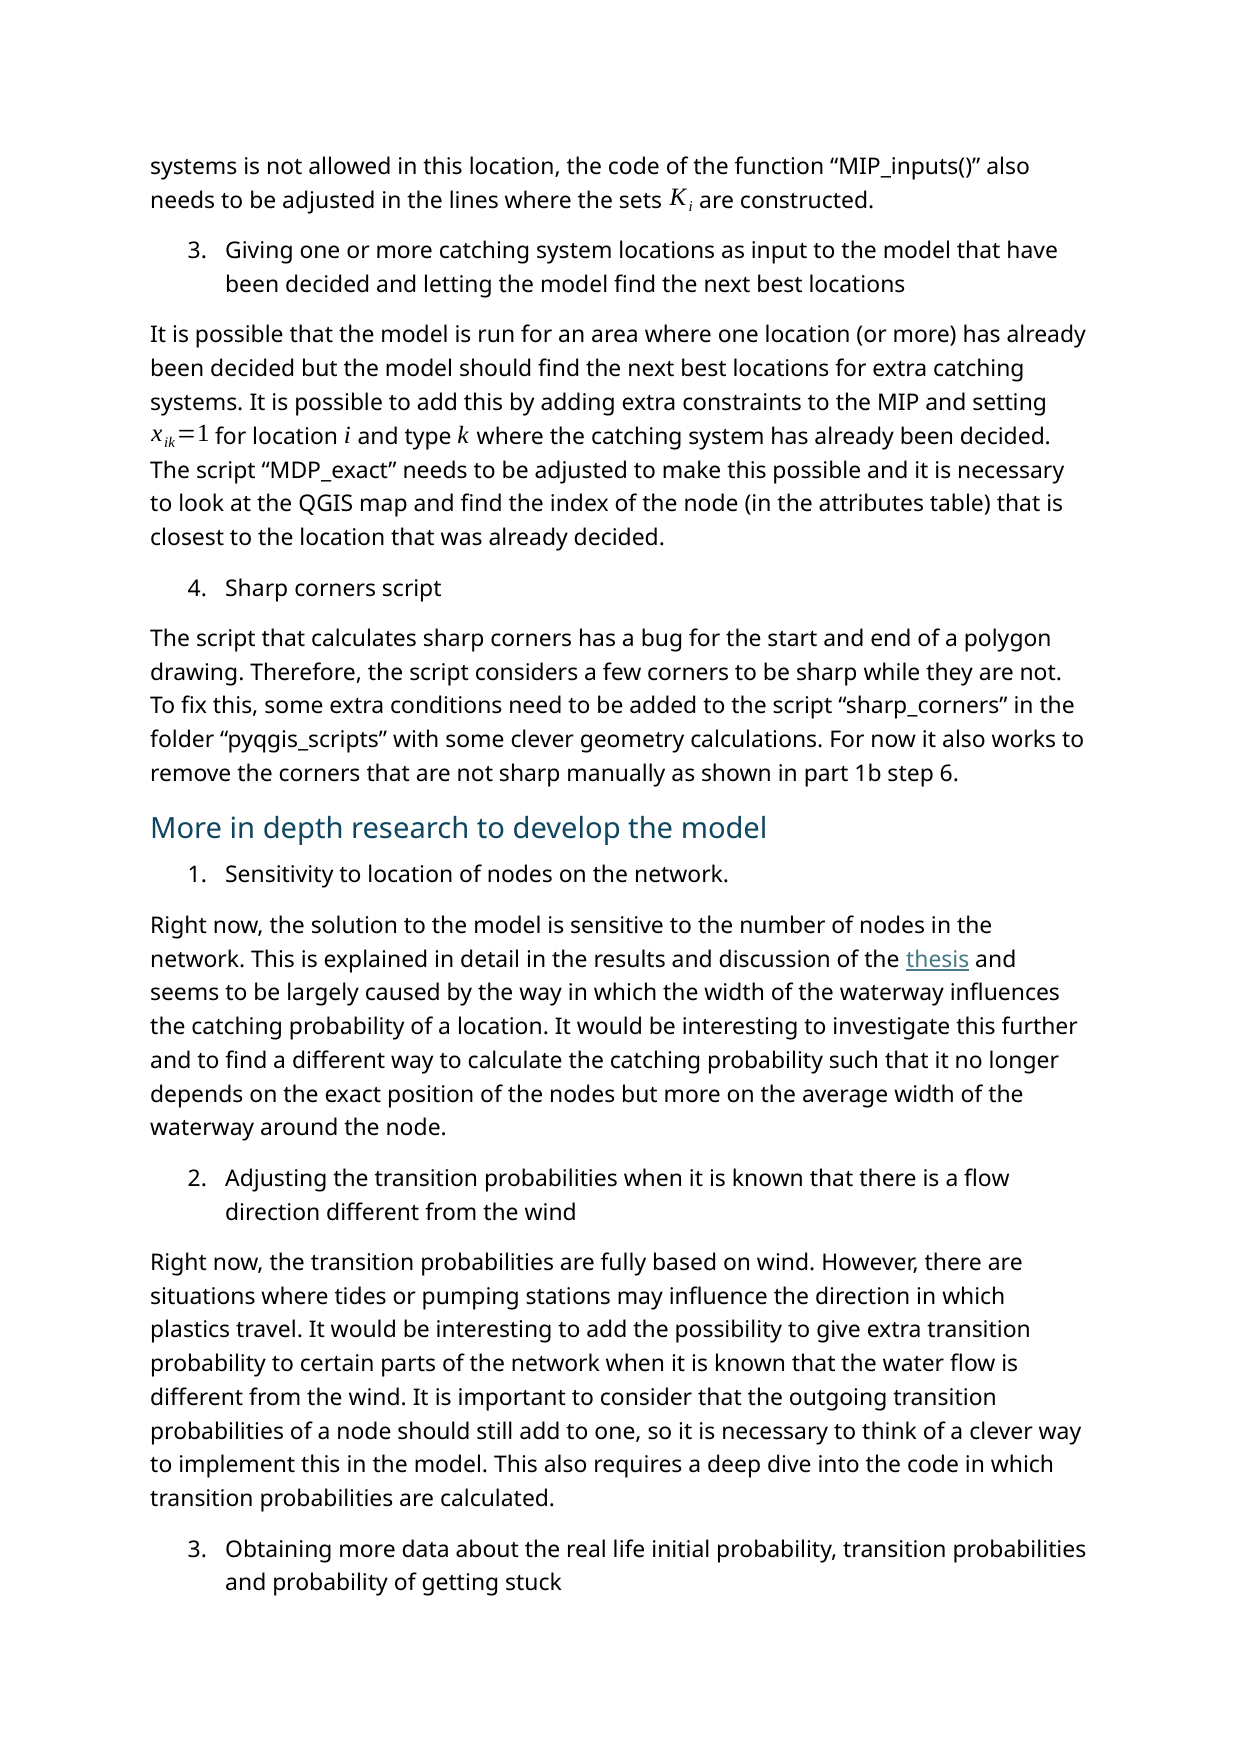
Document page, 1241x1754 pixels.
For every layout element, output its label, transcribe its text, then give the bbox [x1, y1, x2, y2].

list Obtaining more data about the real life initial probability, transition probabilities and probability of getting stuck [187, 1533, 1090, 1598]
list Sharp corners script [187, 571, 1090, 603]
text It is possible that the model is run for an area where one location (or more) has already been decided but the model should find the next best locations for extra catching systems. It is possible to add this by adding extra constraints to the MIP and setting for location and type where the catching system has already been decided. The script “MDP_exact” needs to be adjusted to make this possible and it is necessary to look at the QGIS map and find the index of the node (in the attributes table) that is closest to the location that was already decided. [150, 318, 1090, 552]
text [150, 150, 1090, 215]
text The script that calculates sharp corners has a bug for the start and end of a polygon drawing. Therefore, the script considers a few corners to be sharp while they are not. To fix this, some extra conditions need to be added to the script “sharp_corners” in the folder “pyqgis_scripts” with some clever geometry calculations. For now it also works to remove the corners that are not sharp manually as shown in part 1b step 6. [150, 622, 1090, 788]
text Right now, the transition probabilities are fully based on wind. However, there are situations where tides or pumping stations may influence the direction in which plastics travel. It would be interesting to add the possibility to give extra transition probability to certain parts of the network when it is known that the water flow is different from the wind. It is important to consider that the outgoing transition probabilities of a node should still add to one, so it is necessary to think of a clever way to implement this in the model. This also requires a deep dive into the code in which transition probabilities are calculated. [150, 1246, 1090, 1513]
text Right now, the solution to the model is sensitive to the number of nodes in the network. This is explained in detail in the results and discussion of the thesis and seems to be largely caused by the way in which the width of the waterway influences the catching probability of a location. It would be interesting to investigate this further and to find a different way to calculate the catching probability such that it no longer depends on the exact position of the nodes but more on the average width of the waterway around the node. [150, 909, 1090, 1143]
list Adjusting the transition probabilities when it is known that there is a flow direction different from the wind [187, 1162, 1090, 1227]
subtitle More in depth research to develop the model [150, 807, 1090, 847]
list Giving one or more catching system locations as input to the model that have been decided and letting the model find the next best locations [187, 234, 1090, 299]
list Sensitivity to location of nodes on the network. [187, 858, 1090, 890]
